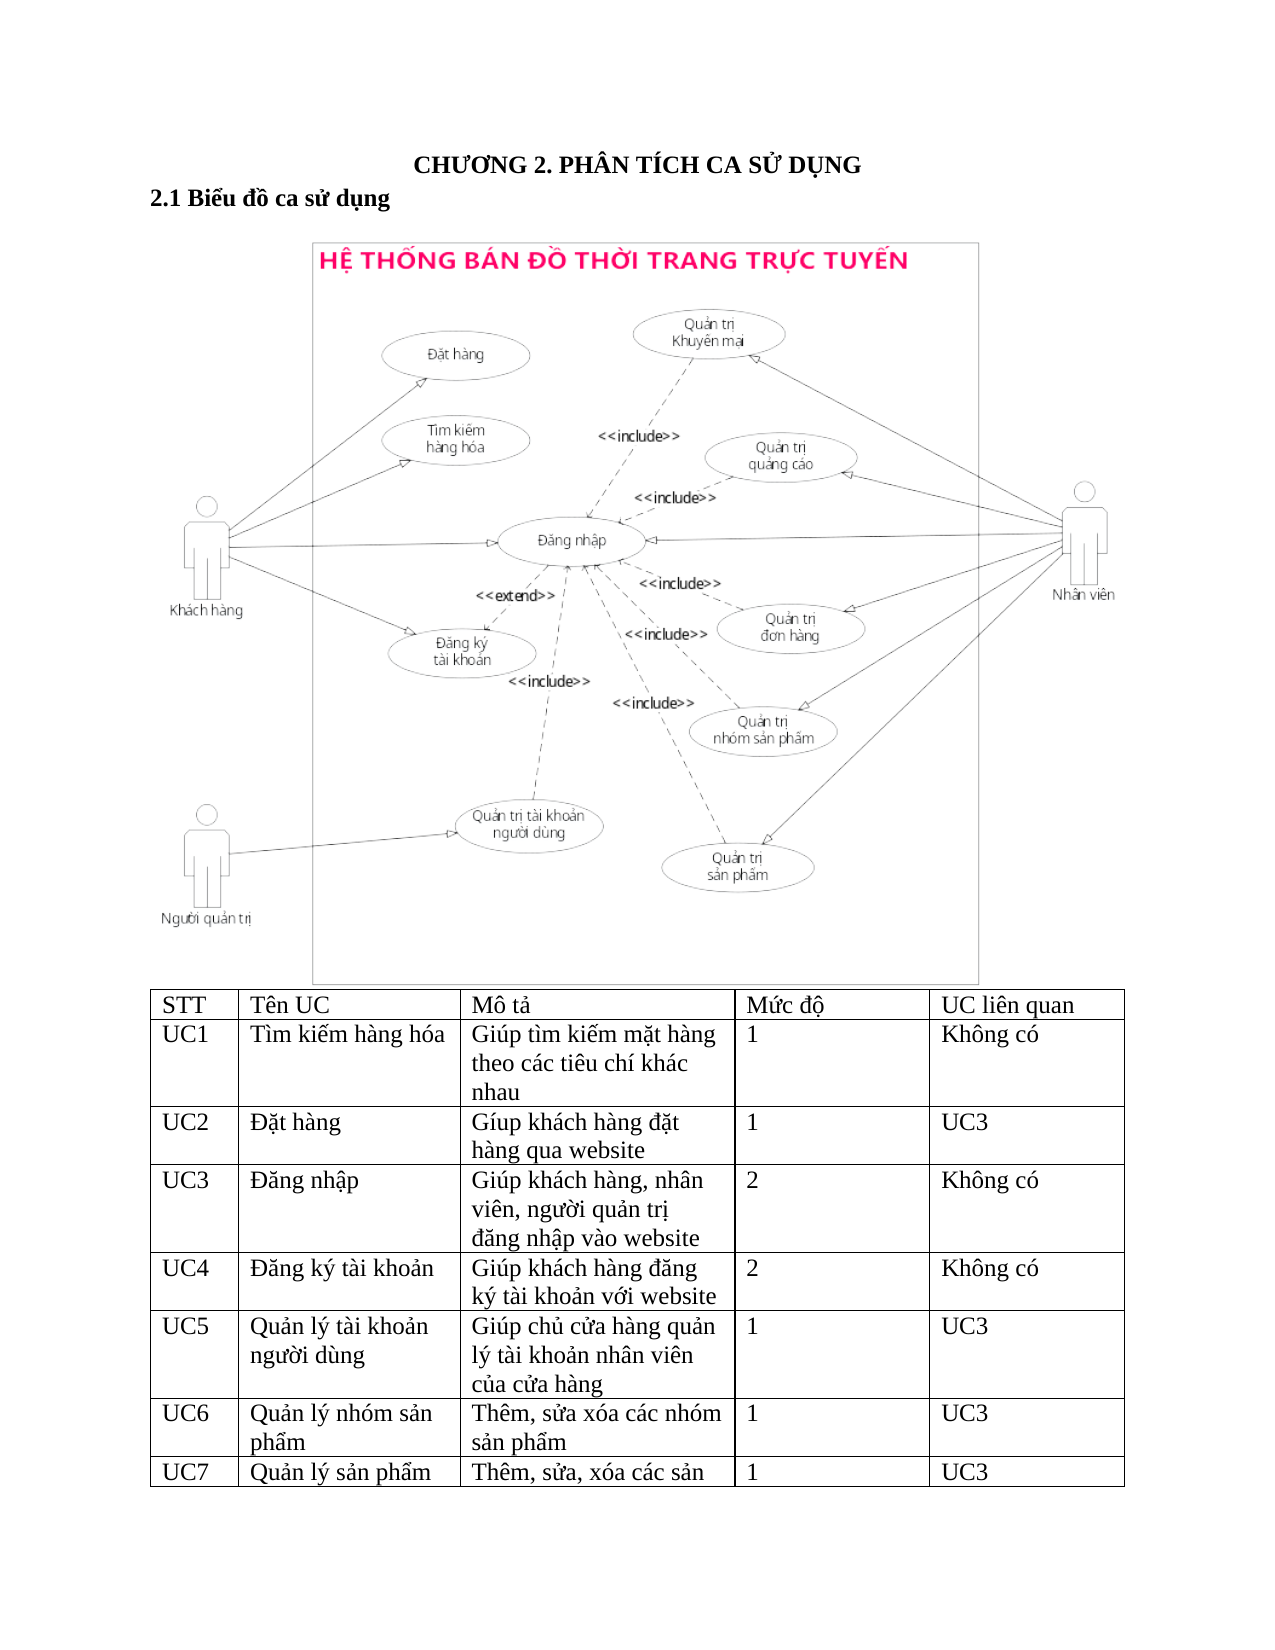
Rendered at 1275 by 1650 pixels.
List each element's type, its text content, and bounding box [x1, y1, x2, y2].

table_cell Giúp khách hàng, nhân viên, người quản trị đăng nhập vào website [461, 1165, 734, 1252]
table_cell Đăng ký tài khoản [239, 1253, 460, 1310]
table_cell 1 [736, 1311, 929, 1397]
table_cell 2 [736, 1253, 929, 1310]
table_cell UC2 [151, 1107, 238, 1164]
table_cell UC5 [151, 1311, 238, 1397]
table_cell Đăng nhập [239, 1165, 460, 1252]
table_cell Tìm kiếm hàng hóa [239, 1020, 460, 1106]
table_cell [461, 1457, 734, 1486]
table_header Mô tả [461, 990, 734, 1018]
table_cell 1 [736, 1457, 929, 1486]
table_cell Quản lý nhóm sản phẩm [239, 1399, 460, 1456]
table_cell Quản lý tài khoản người dùng [239, 1311, 460, 1397]
table_cell UC3 [930, 1457, 1124, 1486]
table_header UC liên quan [930, 990, 1124, 1018]
subtitle Chương 2. Phân tích ca sử dụng [150, 150, 1125, 179]
table_cell UC1 [151, 1020, 238, 1106]
table_cell Đặt hàng [239, 1107, 460, 1164]
table_cell 1 [736, 1020, 929, 1106]
table_cell Không có [930, 1165, 1124, 1252]
table_cell Gíup khách hàng đặt hàng qua website [461, 1107, 734, 1164]
table_cell 1 [736, 1107, 929, 1164]
table_cell UC3 [930, 1311, 1124, 1397]
table_header Mức độ [736, 990, 929, 1018]
table_cell Giúp khách hàng đăng ký tài khoản với website [461, 1253, 734, 1310]
table_cell Giúp tìm kiếm mặt hàng theo các tiêu chí khác nhau [461, 1020, 734, 1106]
table_cell UC4 [151, 1253, 238, 1310]
table_cell Giúp chủ cửa hàng quản lý tài khoản nhân viên của cửa hàng [461, 1311, 734, 1397]
table_cell UC6 [151, 1399, 238, 1456]
table_cell Không có [930, 1253, 1124, 1310]
table_cell 2 [736, 1165, 929, 1252]
table_cell UC3 [930, 1399, 1124, 1456]
table_cell UC3 [930, 1107, 1124, 1164]
table_cell 1 [736, 1399, 929, 1456]
table_cell UC7 [151, 1457, 238, 1486]
subtitle 2.1 Biểu đồ ca sử dụng [150, 183, 1125, 212]
table_cell Quản lý sản phẩm [239, 1457, 460, 1486]
table_header Tên UC [239, 990, 460, 1018]
table_cell Thêm, sửa xóa các nhóm sản phẩm [461, 1399, 734, 1456]
table_header STT [151, 990, 238, 1018]
table_cell Không có [930, 1020, 1124, 1106]
table_cell UC3 [151, 1165, 238, 1252]
